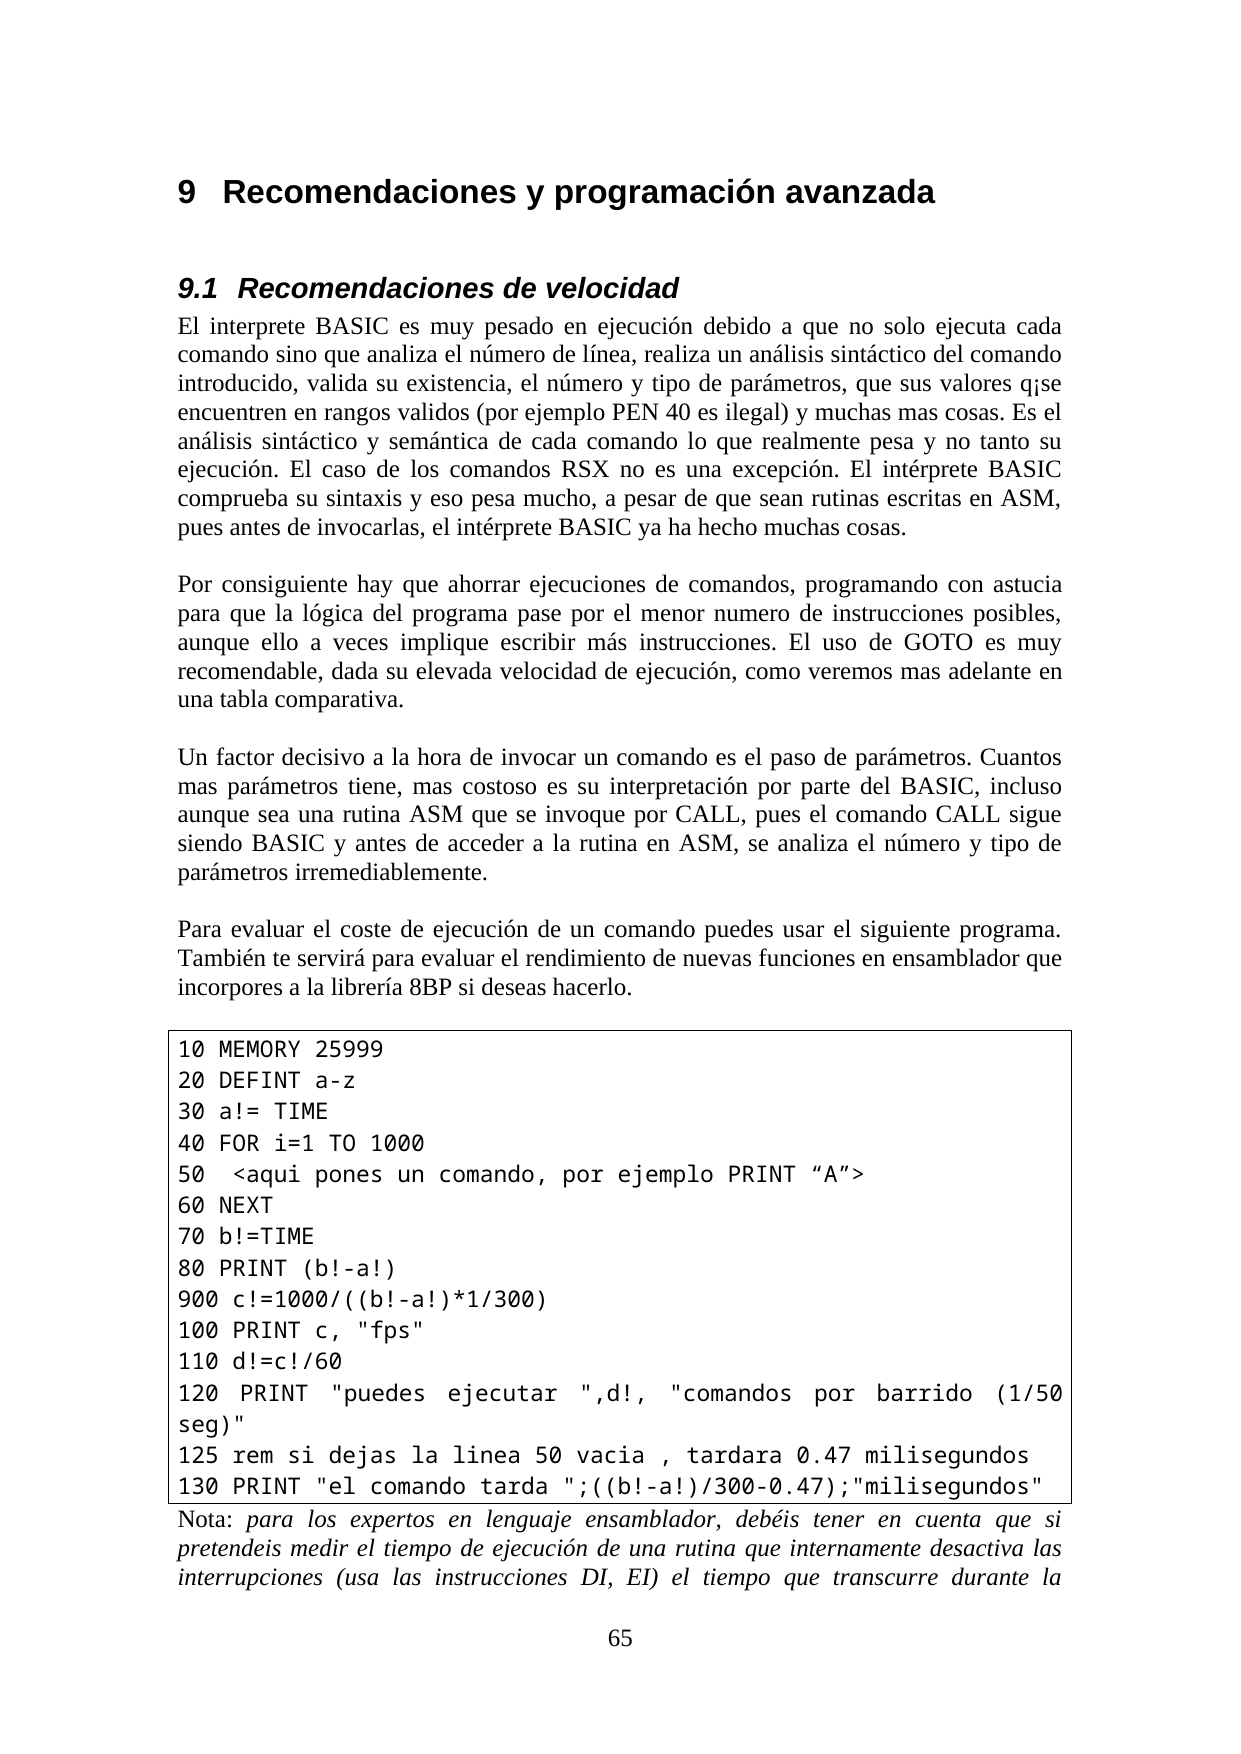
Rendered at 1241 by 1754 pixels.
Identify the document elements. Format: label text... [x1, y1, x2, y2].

text 125 rem si dejas la linea 50 vacia , tardara 0.47 milisegundos [177, 1439, 1063, 1467]
text Un factor decisivo a la hora de invocar un comando es el paso de parámetros. Cuantos mas parámetros tiene, mas costoso es su interpretación por parte del BASIC, incluso aunque sea una rutina ASM que se invoque por CALL, pues el comando CALL sigue siendo BASIC y antes de acceder a la rutina en ASM, se analiza el número y tipo de parámetros irremediablemente. [177, 742, 1063, 886]
subtitle Recomendaciones y programación avanzada [177, 173, 1063, 211]
text Por consiguiente hay que ahorrar ejecuciones de comandos, programando con astucia para que la lógica del programa pase por el menor numero de instrucciones posibles, aunque ello a veces implique escribir más instrucciones. El uso de GOTO es muy recomendable, dada su elevada velocidad de ejecución, como veremos mas adelante en una tabla comparativa. [177, 569, 1063, 713]
text 50 <aqui pones un comando, por ejemplo PRINT “A”> [177, 1158, 1063, 1189]
text 130 PRINT "el comando tarda ";((b!-a!)/300-0.47);"milisegundos" [169, 1467, 1071, 1503]
text 110 d!=c!/60 [177, 1345, 1063, 1376]
text 100 PRINT c, "fps" [177, 1314, 1063, 1345]
text 80 PRINT (b!-a!) [177, 1251, 1063, 1283]
text 20 DEFINT a-z [177, 1064, 1063, 1095]
text 30 a!= TIME [177, 1095, 1063, 1126]
text Para evaluar el coste de ejecución de un comando puedes usar el siguiente programa. También te servirá para evaluar el rendimiento de nuevas funciones en ensamblador que incorpores a la librería 8BP si deseas hacerlo. [177, 914, 1063, 1001]
text 40 FOR i=1 TO 1000 [177, 1126, 1063, 1158]
text El interprete BASIC es muy pesado en ejecución debido a que no solo ejecuta cada comando sino que analiza el número de línea, realiza un análisis sintáctico del comando introducido, valida su existencia, el número y tipo de parámetros, que sus valores q¡se encuentren en rangos validos (por ejemplo PEN 40 es ilegal) y muchas mas cosas. Es el análisis sintáctico y semántica de cada comando lo que realmente pesa y no tanto su ejecución. El caso de los comandos RSX no es una excepción. El intérprete BASIC comprueba su sintaxis y eso pesa mucho, a pesar de que sean rutinas escritas en ASM, pues antes de invocarlas, el intérprete BASIC ya ha hecho muchas cosas. [177, 311, 1063, 541]
text 120 PRINT "puedes ejecutar ",d!, "comandos por barrido (1/50 seg)" [177, 1376, 1063, 1439]
text 60 NEXT [177, 1189, 1063, 1220]
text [177, 1504, 1063, 1591]
subtitle Recomendaciones de velocidad [177, 271, 1063, 304]
text 900 c!=1000/((b!-a!)*1/300) [177, 1283, 1063, 1314]
text 70 b!=TIME [177, 1220, 1063, 1251]
text 10 MEMORY 25999 [169, 1031, 1071, 1064]
